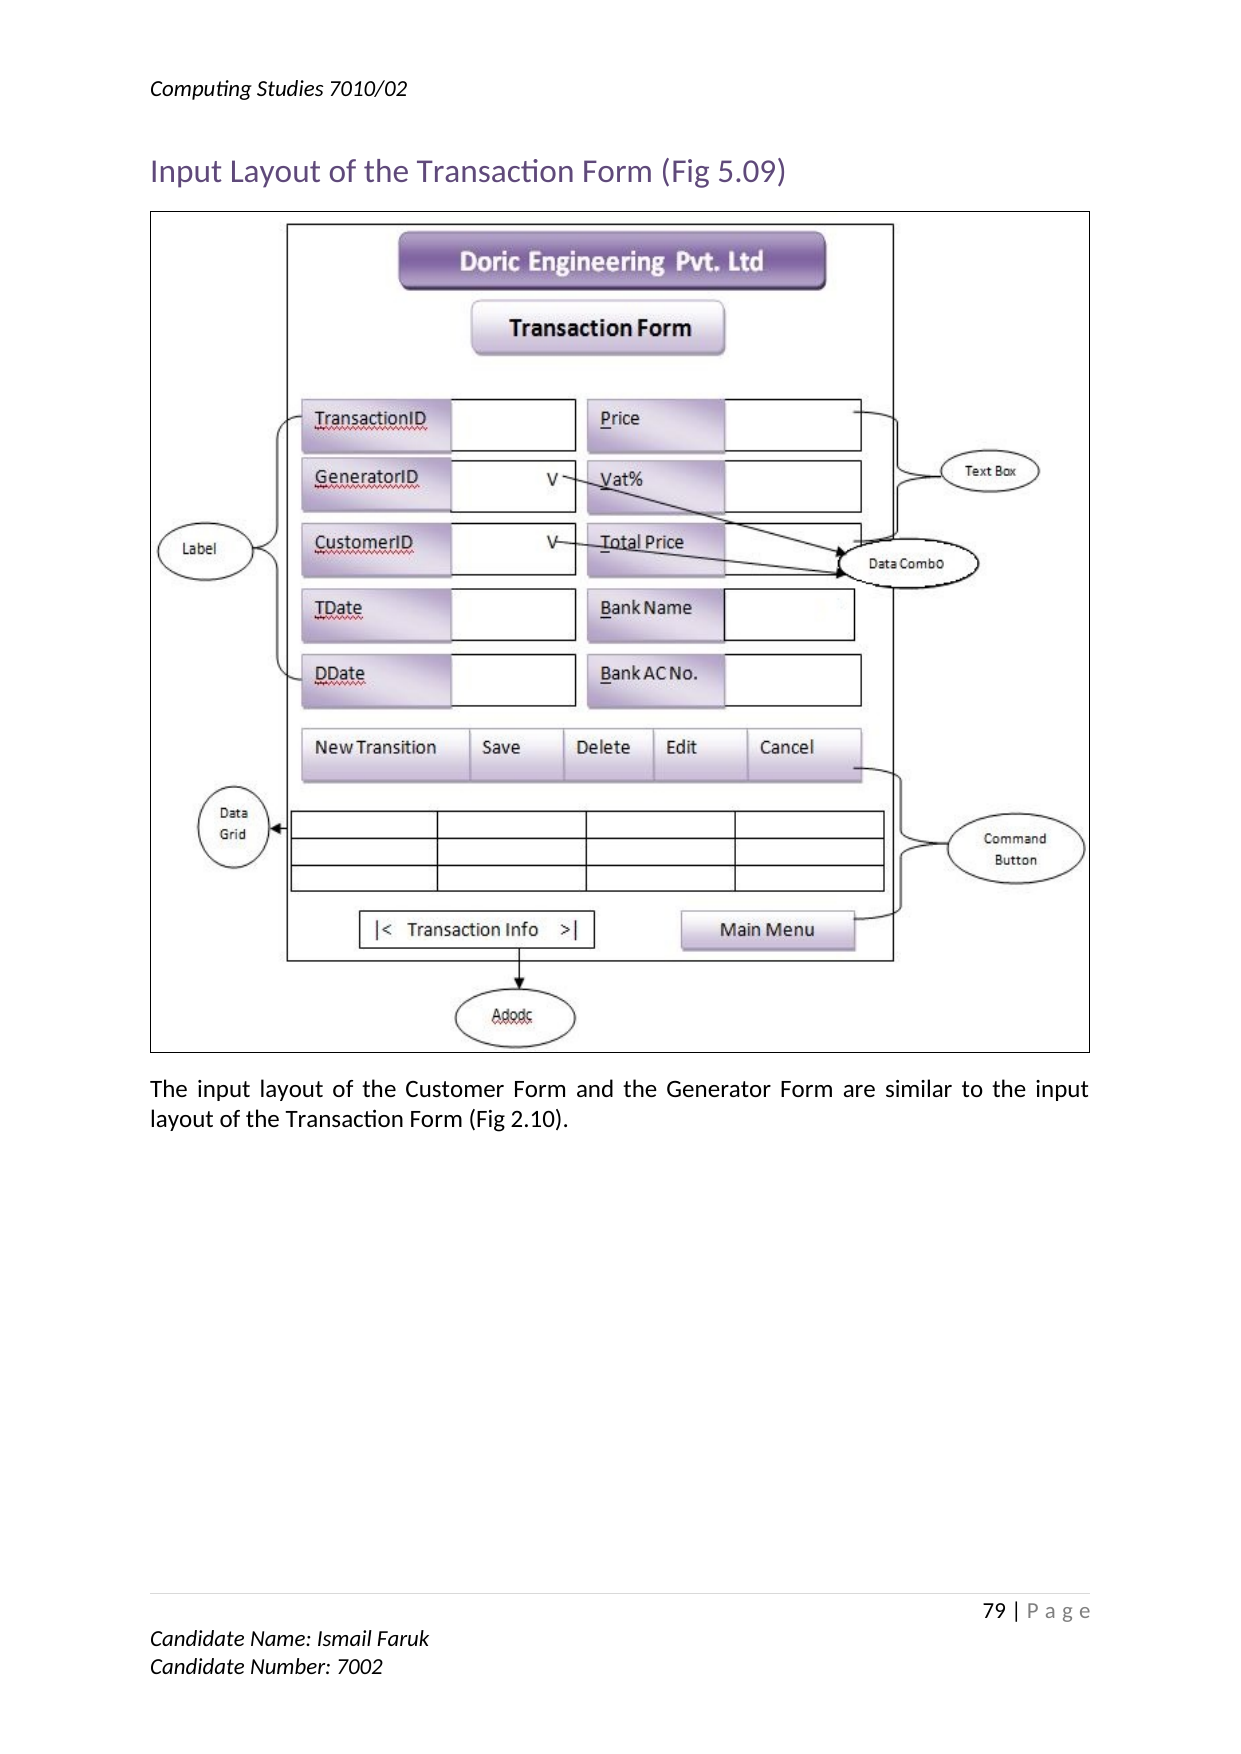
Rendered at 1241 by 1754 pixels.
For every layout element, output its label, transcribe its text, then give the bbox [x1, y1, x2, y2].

list Input Layout of the Transaction Form (Fig 5.09) [150, 150, 1090, 191]
list The input layout of the Customer Form and the Generator Form are similar to the input layout of the Transaction Form (Fig 2.10). [150, 1073, 1090, 1134]
picture [151, 212, 1089, 1052]
